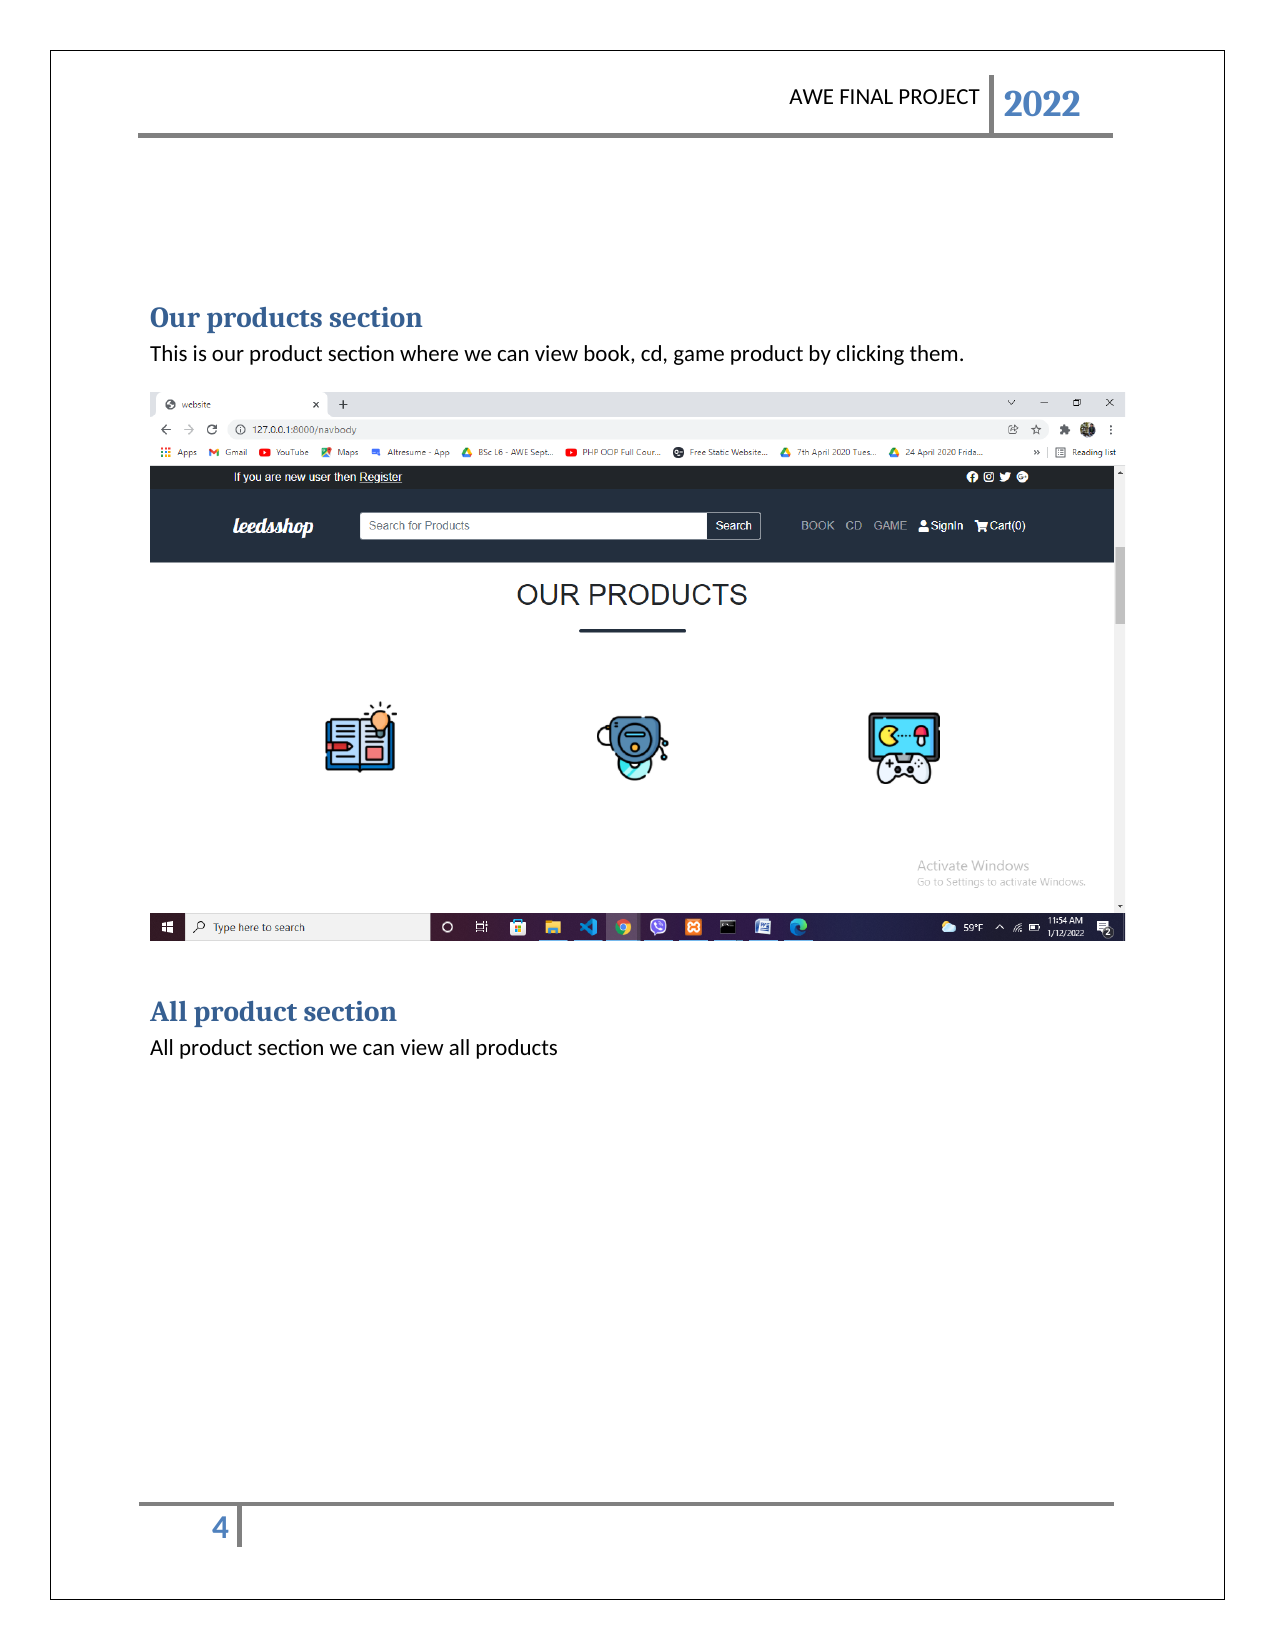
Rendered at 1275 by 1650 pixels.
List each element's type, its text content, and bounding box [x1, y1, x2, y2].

subtitle All product section [150, 995, 1125, 1028]
text All product section we can view all products [150, 1033, 1125, 1061]
text This is our product section where we can view book, cd, game product by clicking them. [150, 339, 1125, 368]
picture [150, 392, 1125, 941]
subtitle Our products section [150, 301, 1125, 334]
